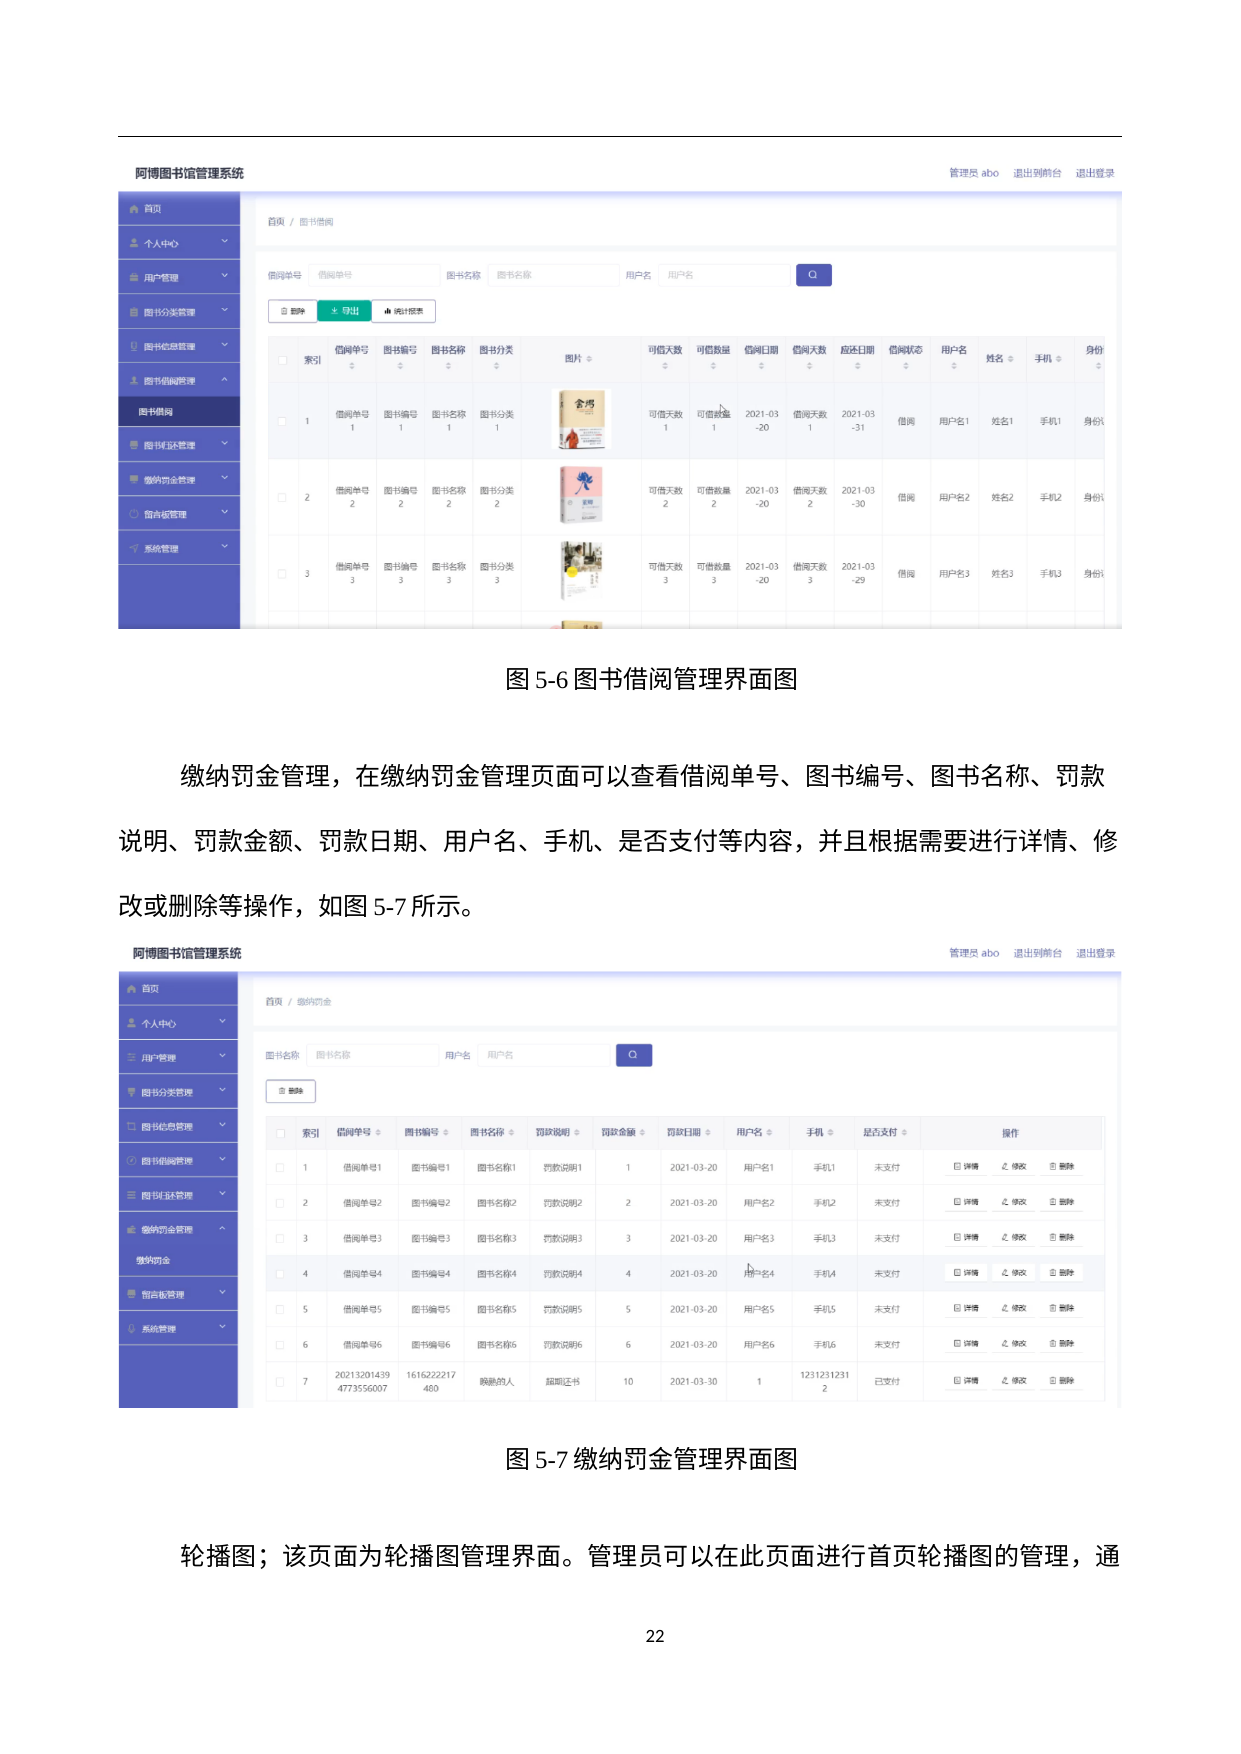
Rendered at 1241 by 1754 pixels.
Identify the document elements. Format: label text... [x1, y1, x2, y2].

picture [118, 157, 1122, 629]
text 图5-6图书借阅管理界面图 [118, 645, 1122, 710]
picture [118, 937, 1122, 1408]
text 图5-7缴纳罚金管理界面图 [118, 1425, 1122, 1490]
text 缴纳罚金管理，在缴纳罚金管理页面可以查看借阅单号、图书编号、图书名称、罚款说明、罚款金额、罚款日期、用户名、手机、是否支付等内容，并且根据需要进行详情、修改或删除等操作，如图5-7所示。 [118, 742, 1122, 937]
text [118, 1522, 1122, 1587]
